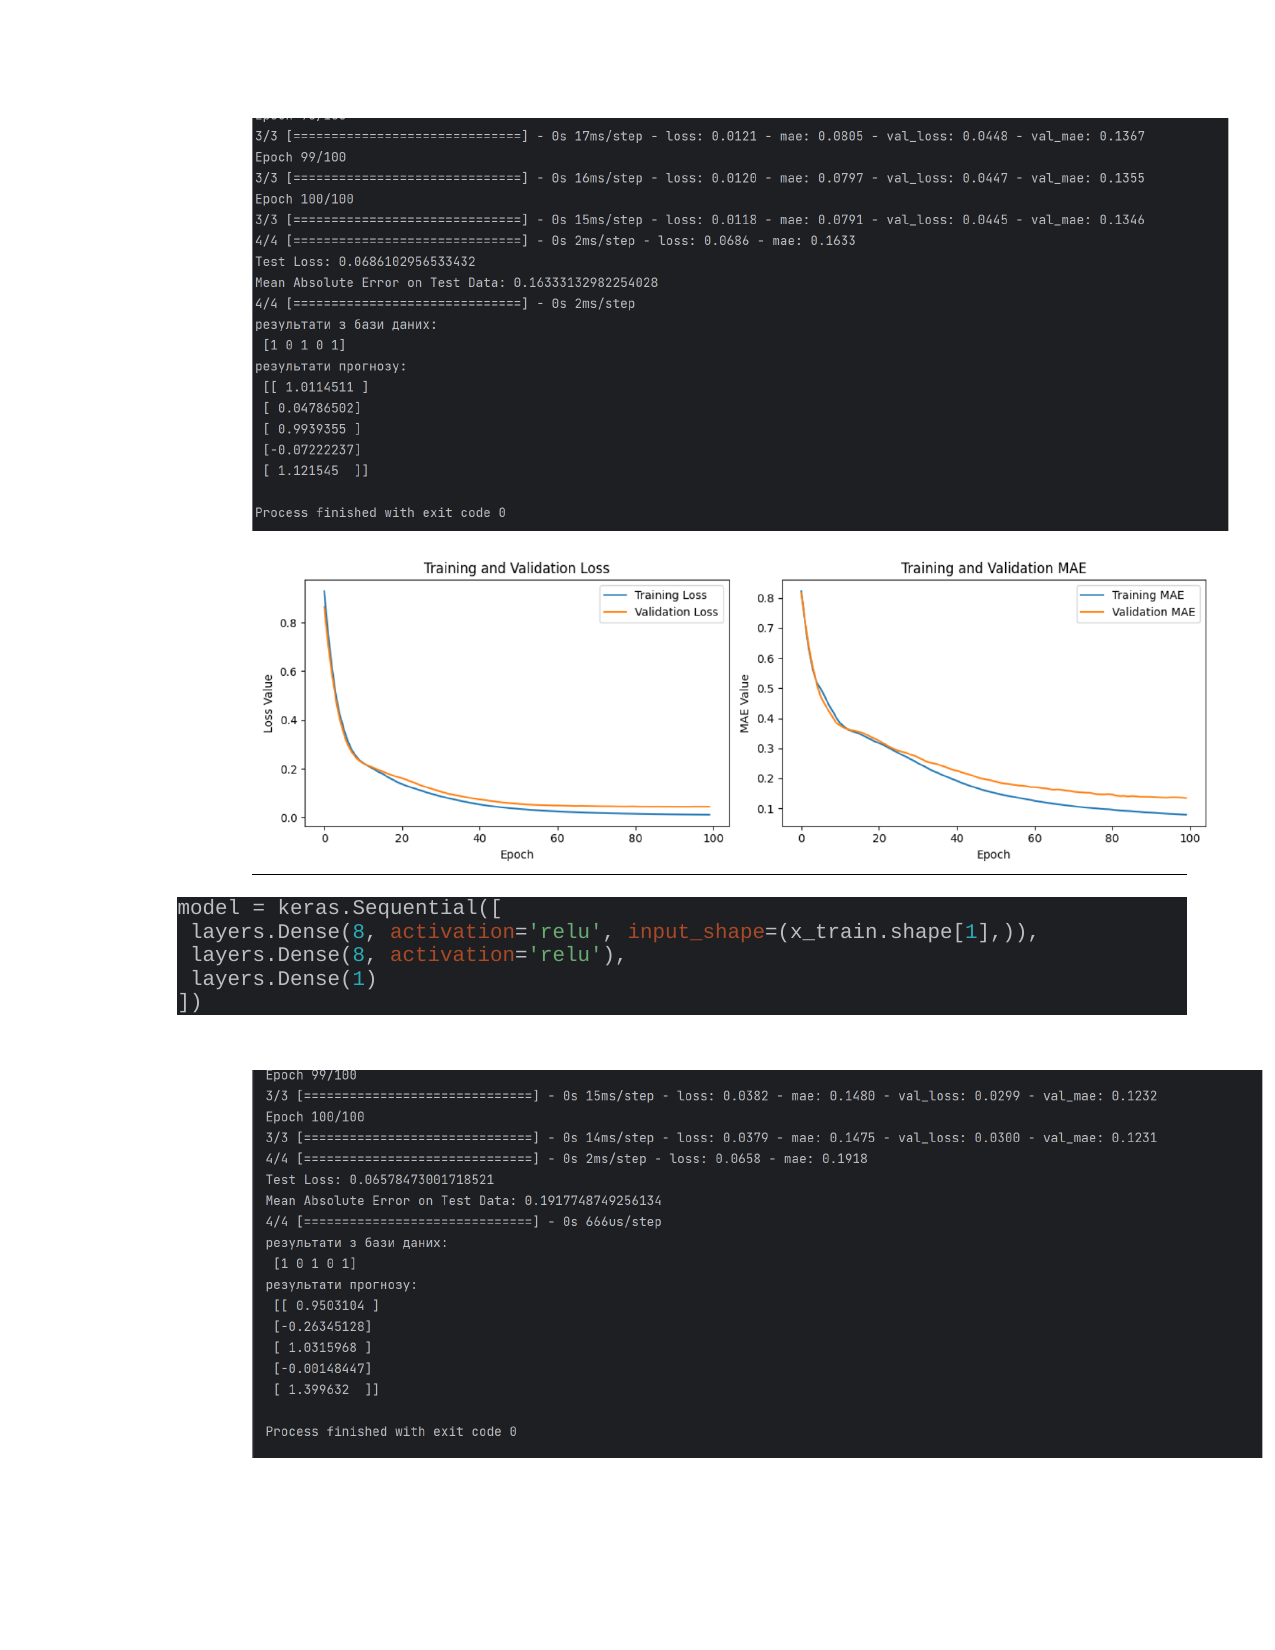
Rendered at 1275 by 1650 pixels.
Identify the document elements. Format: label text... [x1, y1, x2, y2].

picture [252, 1070, 1263, 1458]
picture [252, 552, 1216, 872]
picture [252, 118, 1229, 531]
text model = keras.Sequential([ layers.Dense(8, activation='relu', input_shape=(x_train.shape[1],)), layers.Dense(8, activation='relu'), layers.Dense(1) ]) [177, 897, 1187, 1015]
